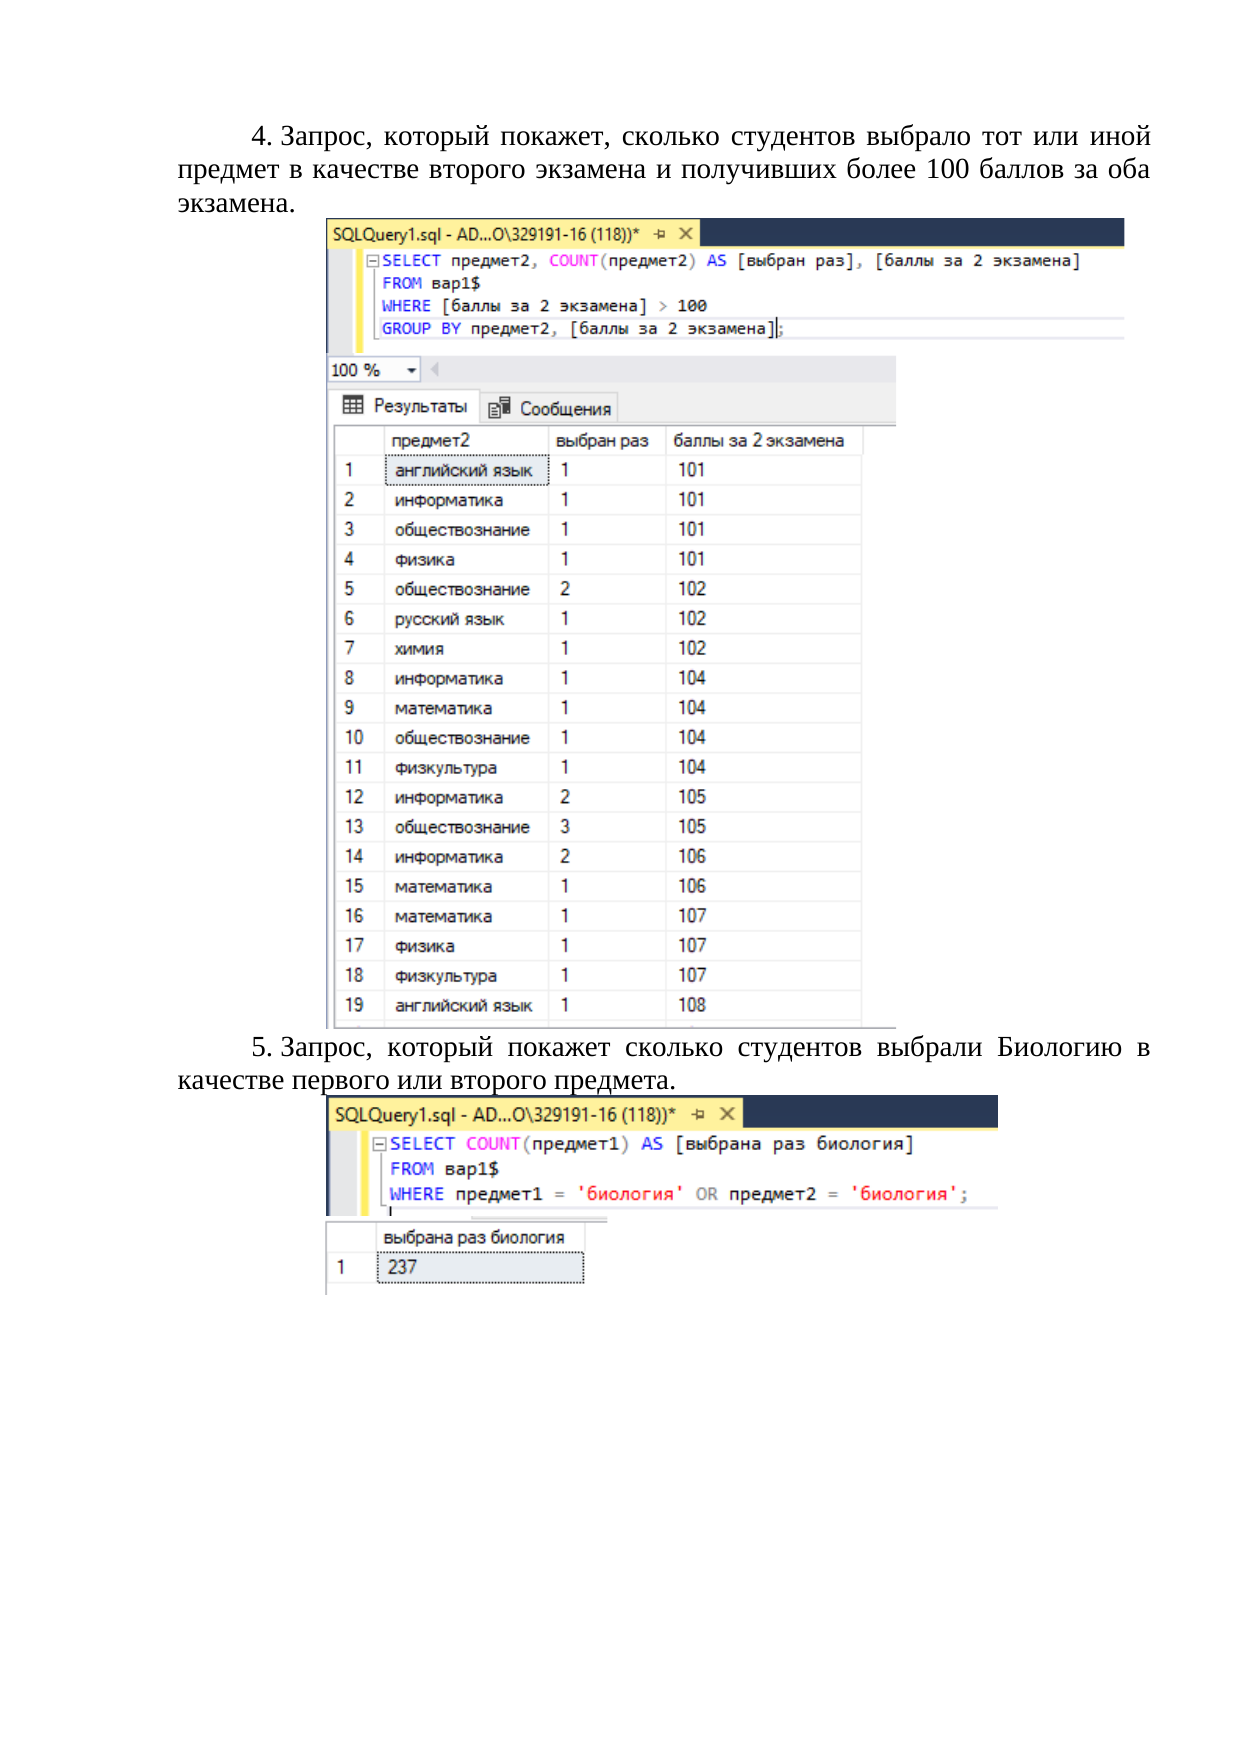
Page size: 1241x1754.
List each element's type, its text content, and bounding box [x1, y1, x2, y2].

picture [324, 1095, 998, 1295]
list Запрос, который покажет сколько студентов выбрали Биологию в качестве первого или второго предмета. [177, 1029, 1152, 1096]
list Запрос, который покажет, сколько студентов выбрало тот или иной предмет в качестве второго экзамена и получивших более 100 баллов за оба экзамена. [177, 118, 1152, 219]
picture [326, 218, 1125, 1029]
